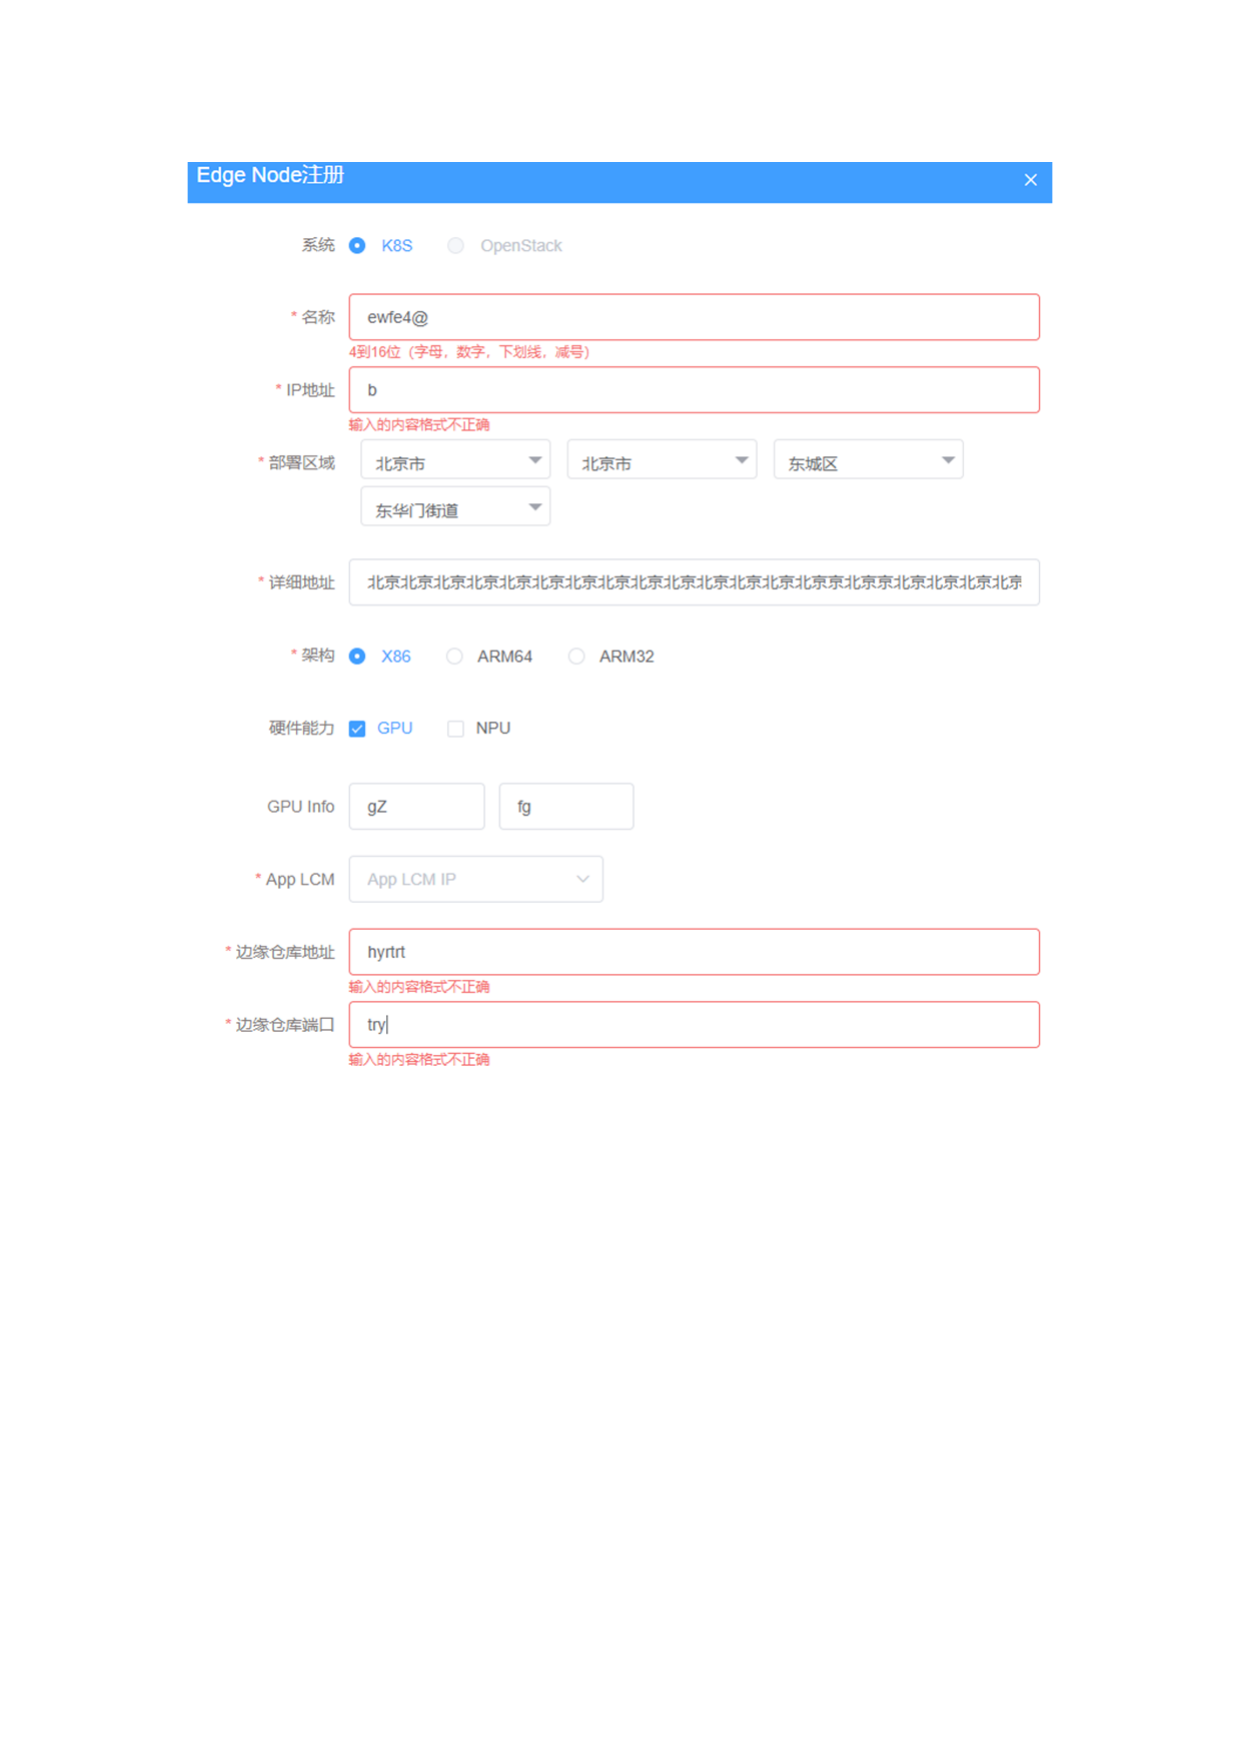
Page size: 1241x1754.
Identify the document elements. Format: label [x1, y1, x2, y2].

picture [187, 162, 1053, 1095]
